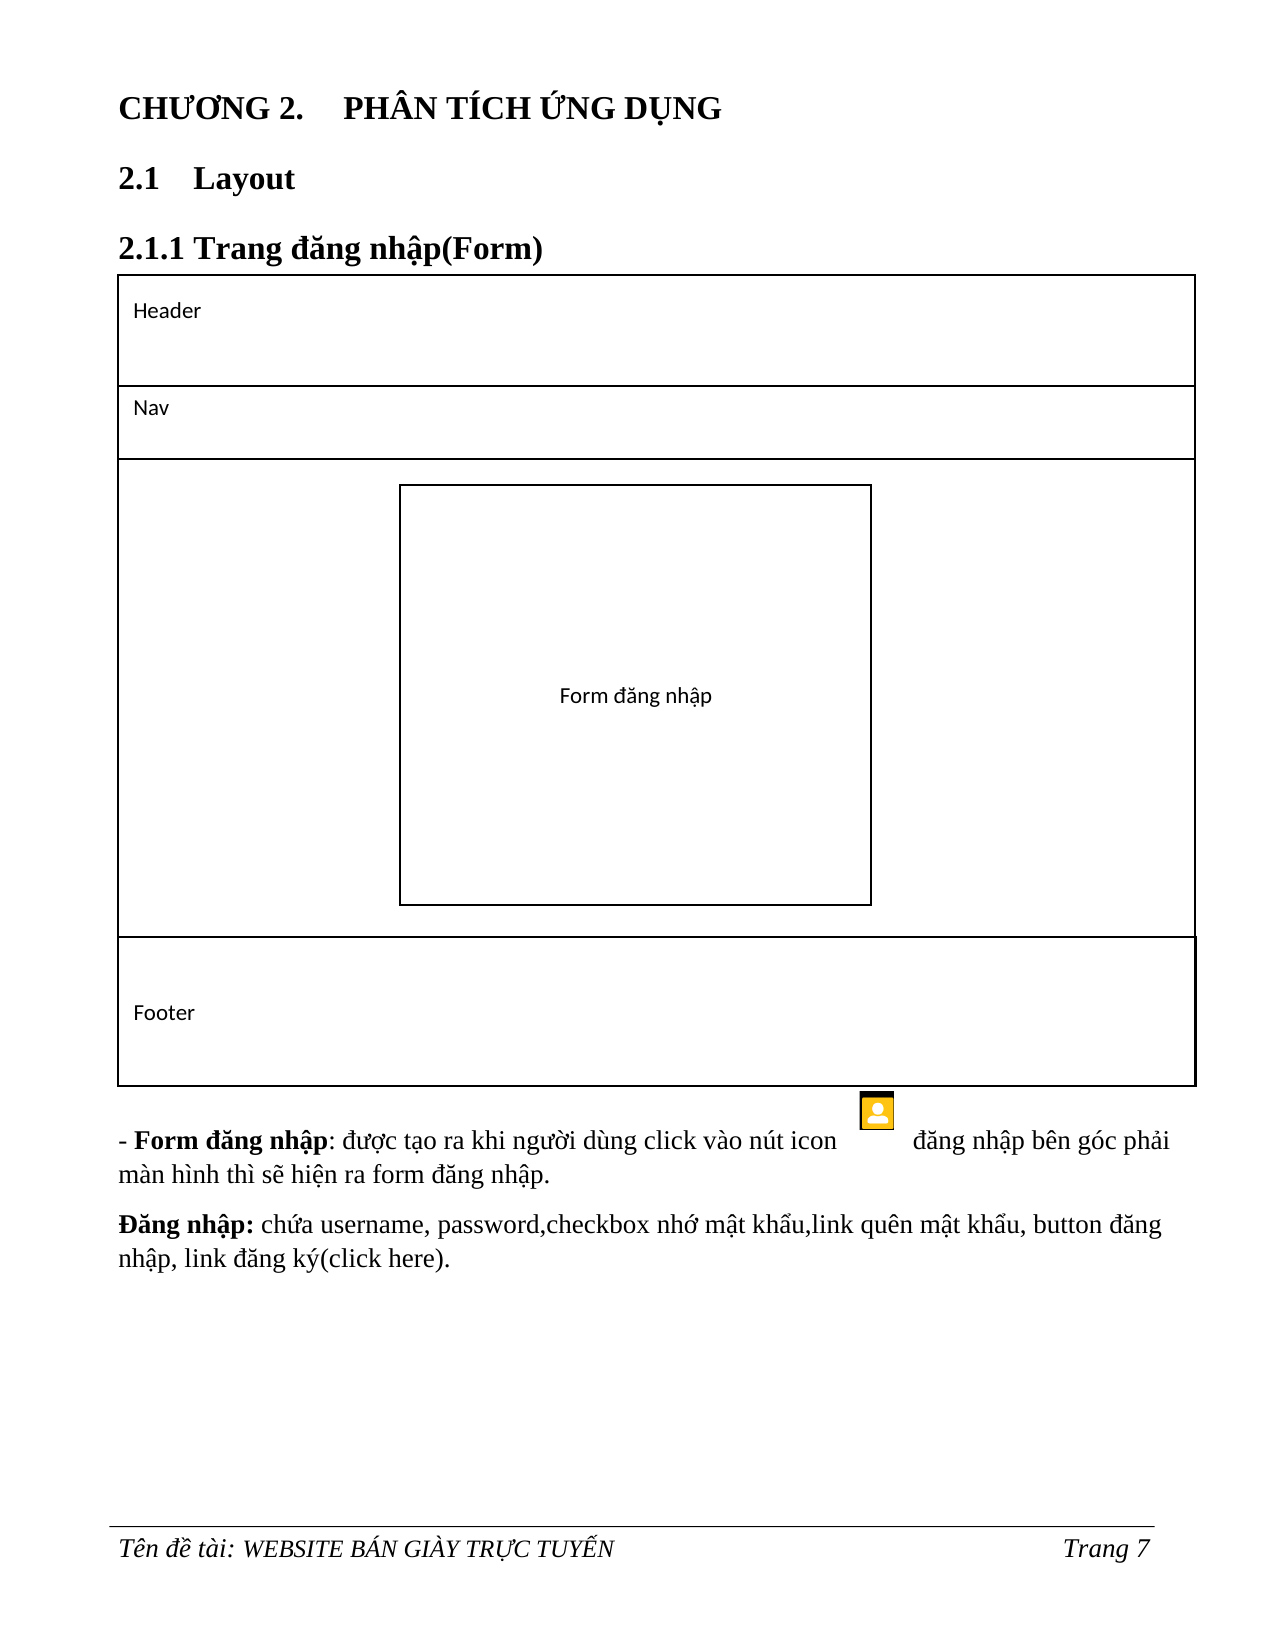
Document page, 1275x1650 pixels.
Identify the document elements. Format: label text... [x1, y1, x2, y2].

subtitle Layout [118, 159, 1186, 197]
subtitle PHÂN TÍCH ỨNG DỤNG [118, 89, 1186, 127]
text - Form đăng nhập: được tạo ra khi người dùng click vào nút icon đăng nhập bên góc phải màn hình thì sẽ hiện ra form đăng nhập. [118, 1087, 1186, 1189]
picture [859, 1091, 894, 1130]
text Đăng nhập: chứa username, password,checkbox nhớ mật khẩu,link quên mật khẩu, button đăng nhập, link đăng ký(click here). [118, 1208, 1186, 1273]
subtitle Trang đăng nhập(Form) [118, 229, 1186, 267]
